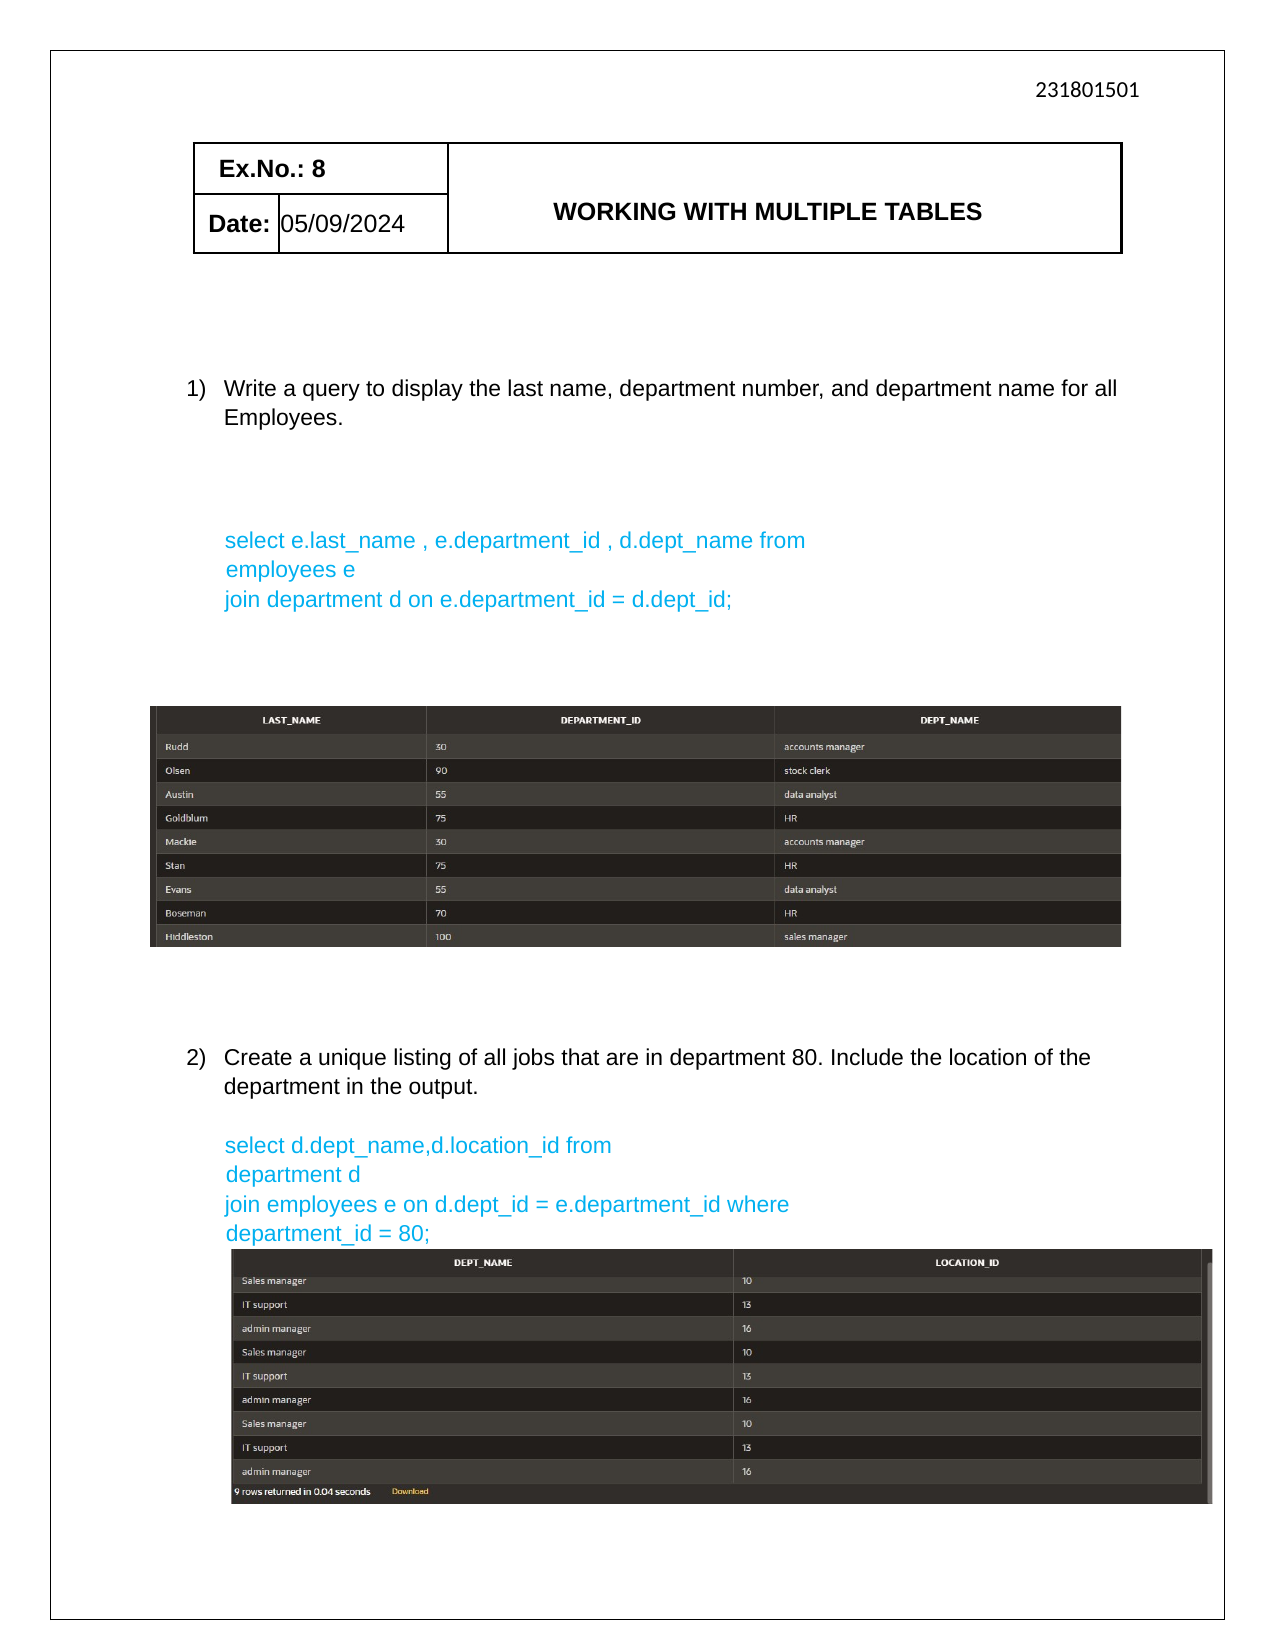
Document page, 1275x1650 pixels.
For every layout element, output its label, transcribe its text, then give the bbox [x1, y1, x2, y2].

table_header WORKING WITH MULTIPLE TABLES [449, 144, 1120, 252]
text select e.last_name , e.department_id , d.dept_name from employees e [224, 527, 807, 583]
picture [150, 706, 1122, 947]
table_cell Date: [195, 195, 278, 252]
list Create a unique listing of all jobs that are in department 80. Include the location of the department in the output. [186, 1044, 1129, 1099]
picture [231, 1249, 1213, 1504]
text join employees e on d.dept_id = e.department_id where department_id = 80; [224, 1191, 791, 1247]
table_header Ex.No.: 8 [195, 144, 447, 193]
text select d.dept_name,d.location_id from department d [224, 1132, 613, 1188]
table_cell 05/09/2024 [280, 195, 447, 252]
list Write a query to display the last name, department number, and department name for all Employees. [186, 375, 1129, 430]
text join department d on e.department_id = d.dept_id; [224, 586, 1154, 612]
